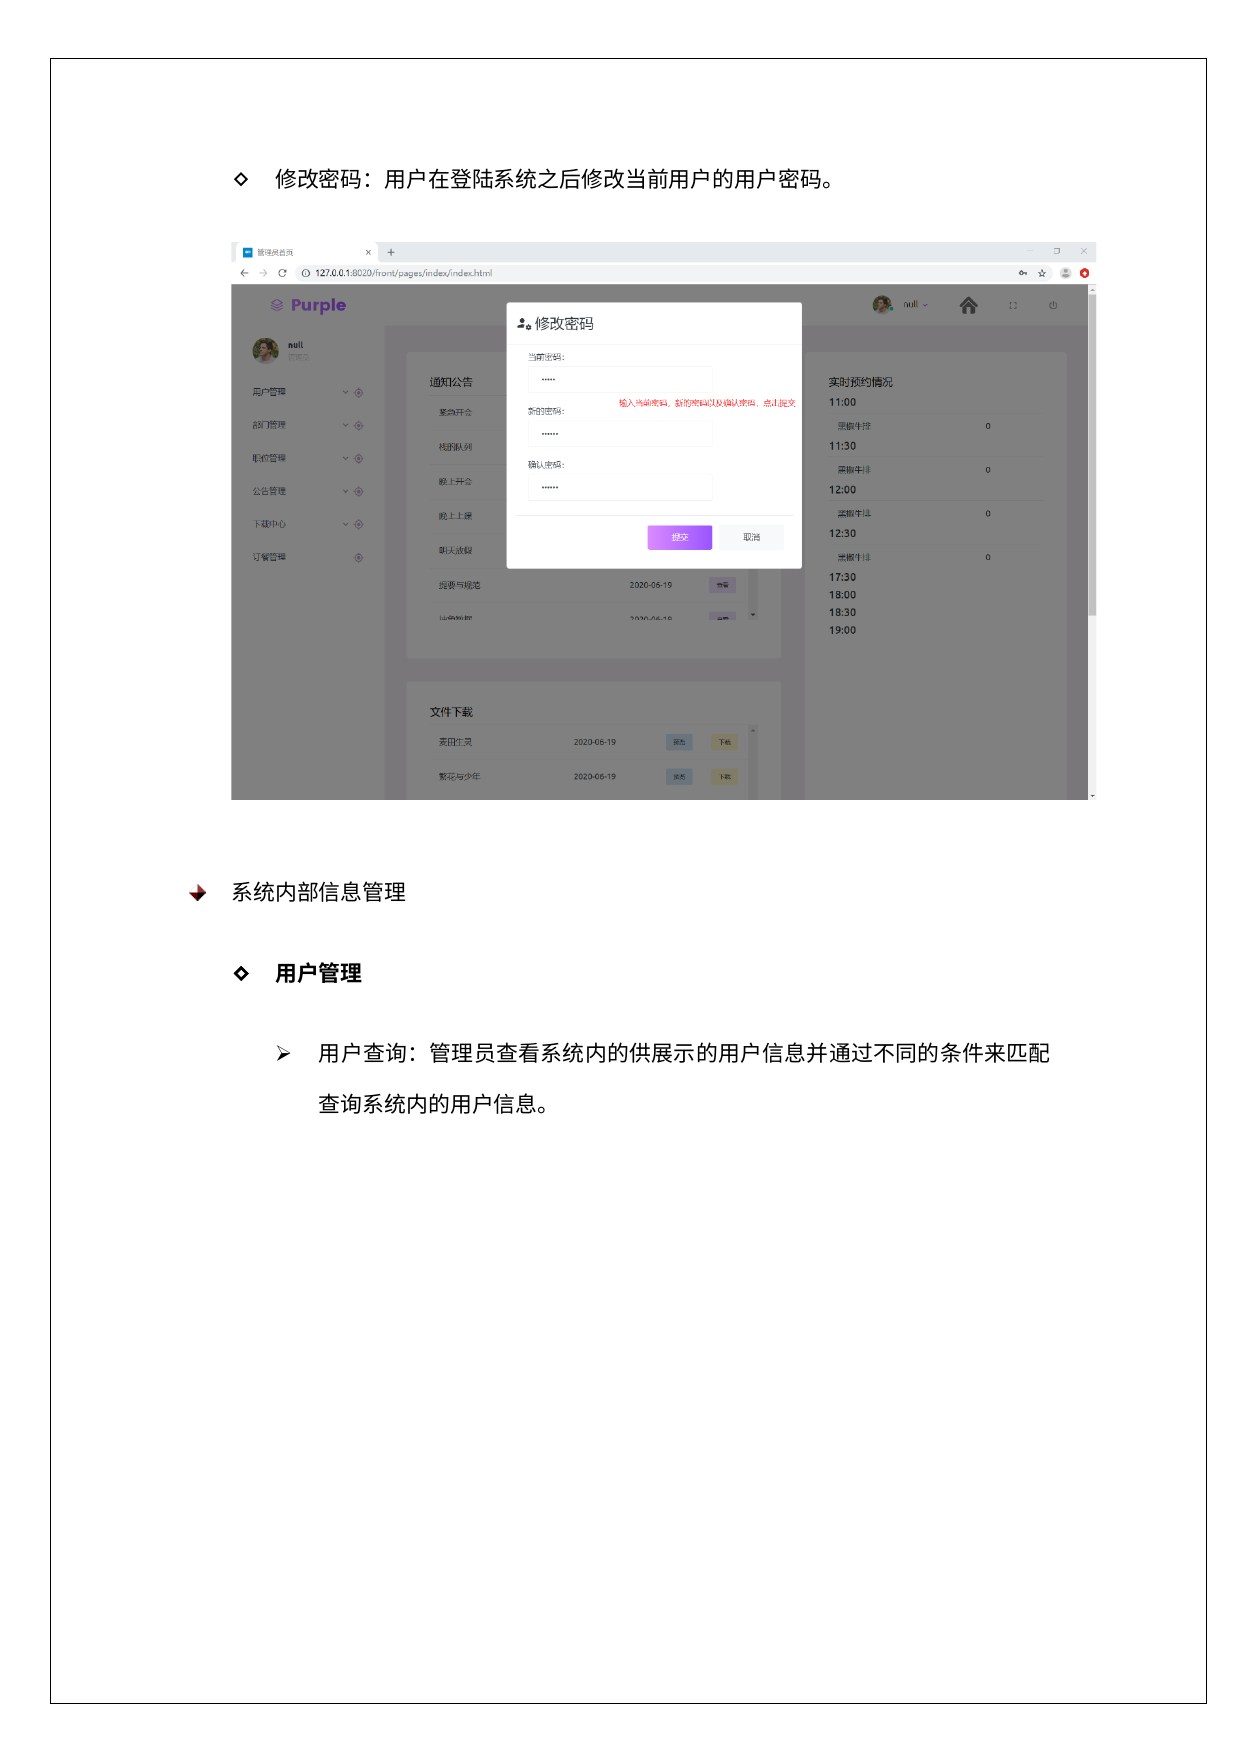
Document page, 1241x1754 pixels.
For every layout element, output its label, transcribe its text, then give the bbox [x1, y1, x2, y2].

list 系统内部信息管理 [187, 874, 1052, 907]
list 修改密码：用户在登陆系统之后修改当前用户的用户密码。 [231, 162, 1052, 194]
picture [188, 883, 206, 901]
list 用户查询：管理员查看系统内的供展示的用户信息并通过不同的条件来匹配查询系统内的用户信息。 [275, 1036, 1052, 1119]
picture [231, 242, 1097, 800]
list 用户管理 [231, 955, 1052, 988]
